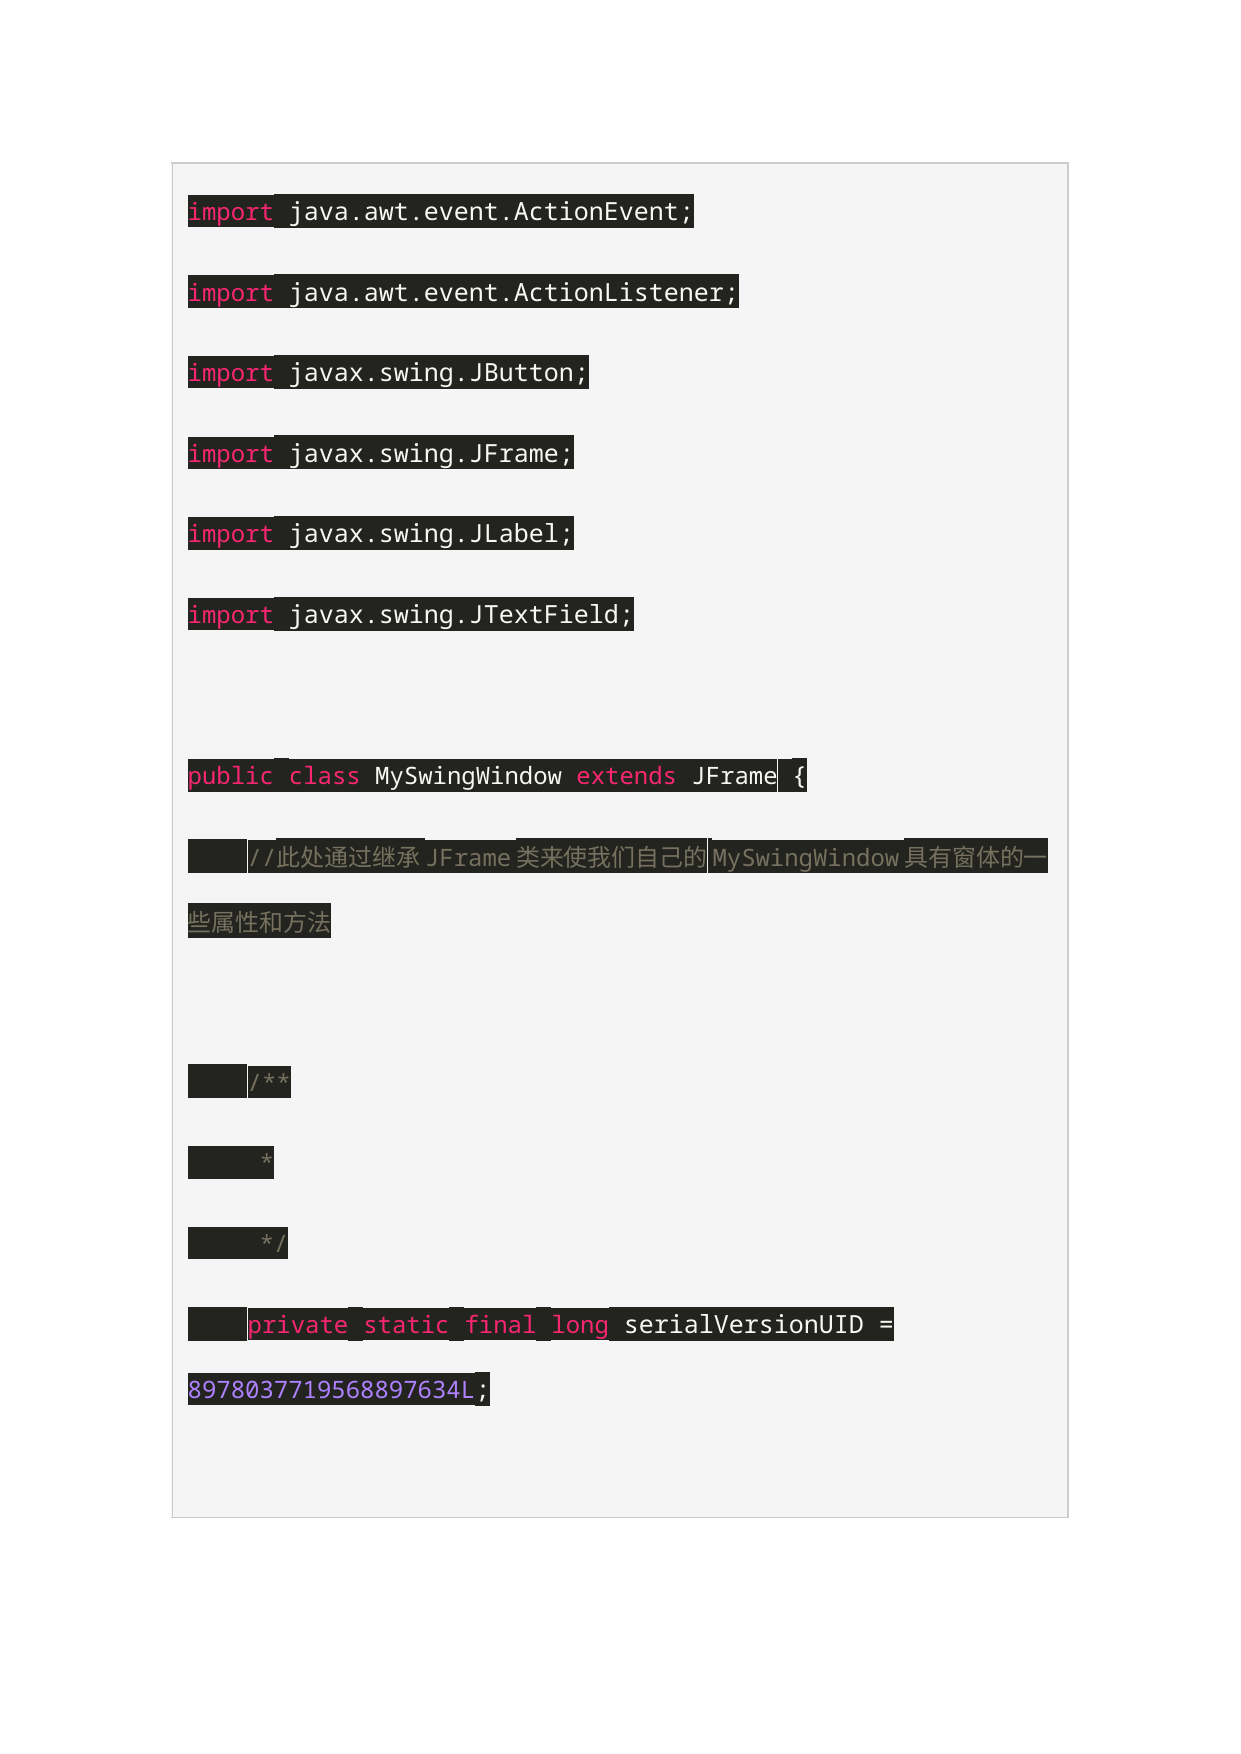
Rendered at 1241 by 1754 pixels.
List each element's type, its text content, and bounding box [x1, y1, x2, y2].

text import javax.swing.JButton; [173, 323, 1067, 404]
text import javax.swing.JLabel; [173, 484, 1067, 565]
text * [173, 1114, 1067, 1194]
text import java.awt.event.ActionEvent; [173, 164, 1067, 243]
text import javax.swing.JTextField; [173, 565, 1067, 646]
text public class MySwingWindow extends JFrame { [173, 726, 1067, 807]
text import javax.swing.JFrame; [173, 404, 1067, 484]
text */ [173, 1194, 1067, 1275]
text //此处通过继承JFrame类来使我们自己的MySwingWindow具有窗体的一些属性和方法 [173, 807, 1067, 953]
text /** [173, 1033, 1067, 1114]
text import java.awt.event.ActionListener; [173, 243, 1067, 323]
text private static final long serialVersionUID = 8978037719568897634L; [173, 1275, 1067, 1421]
